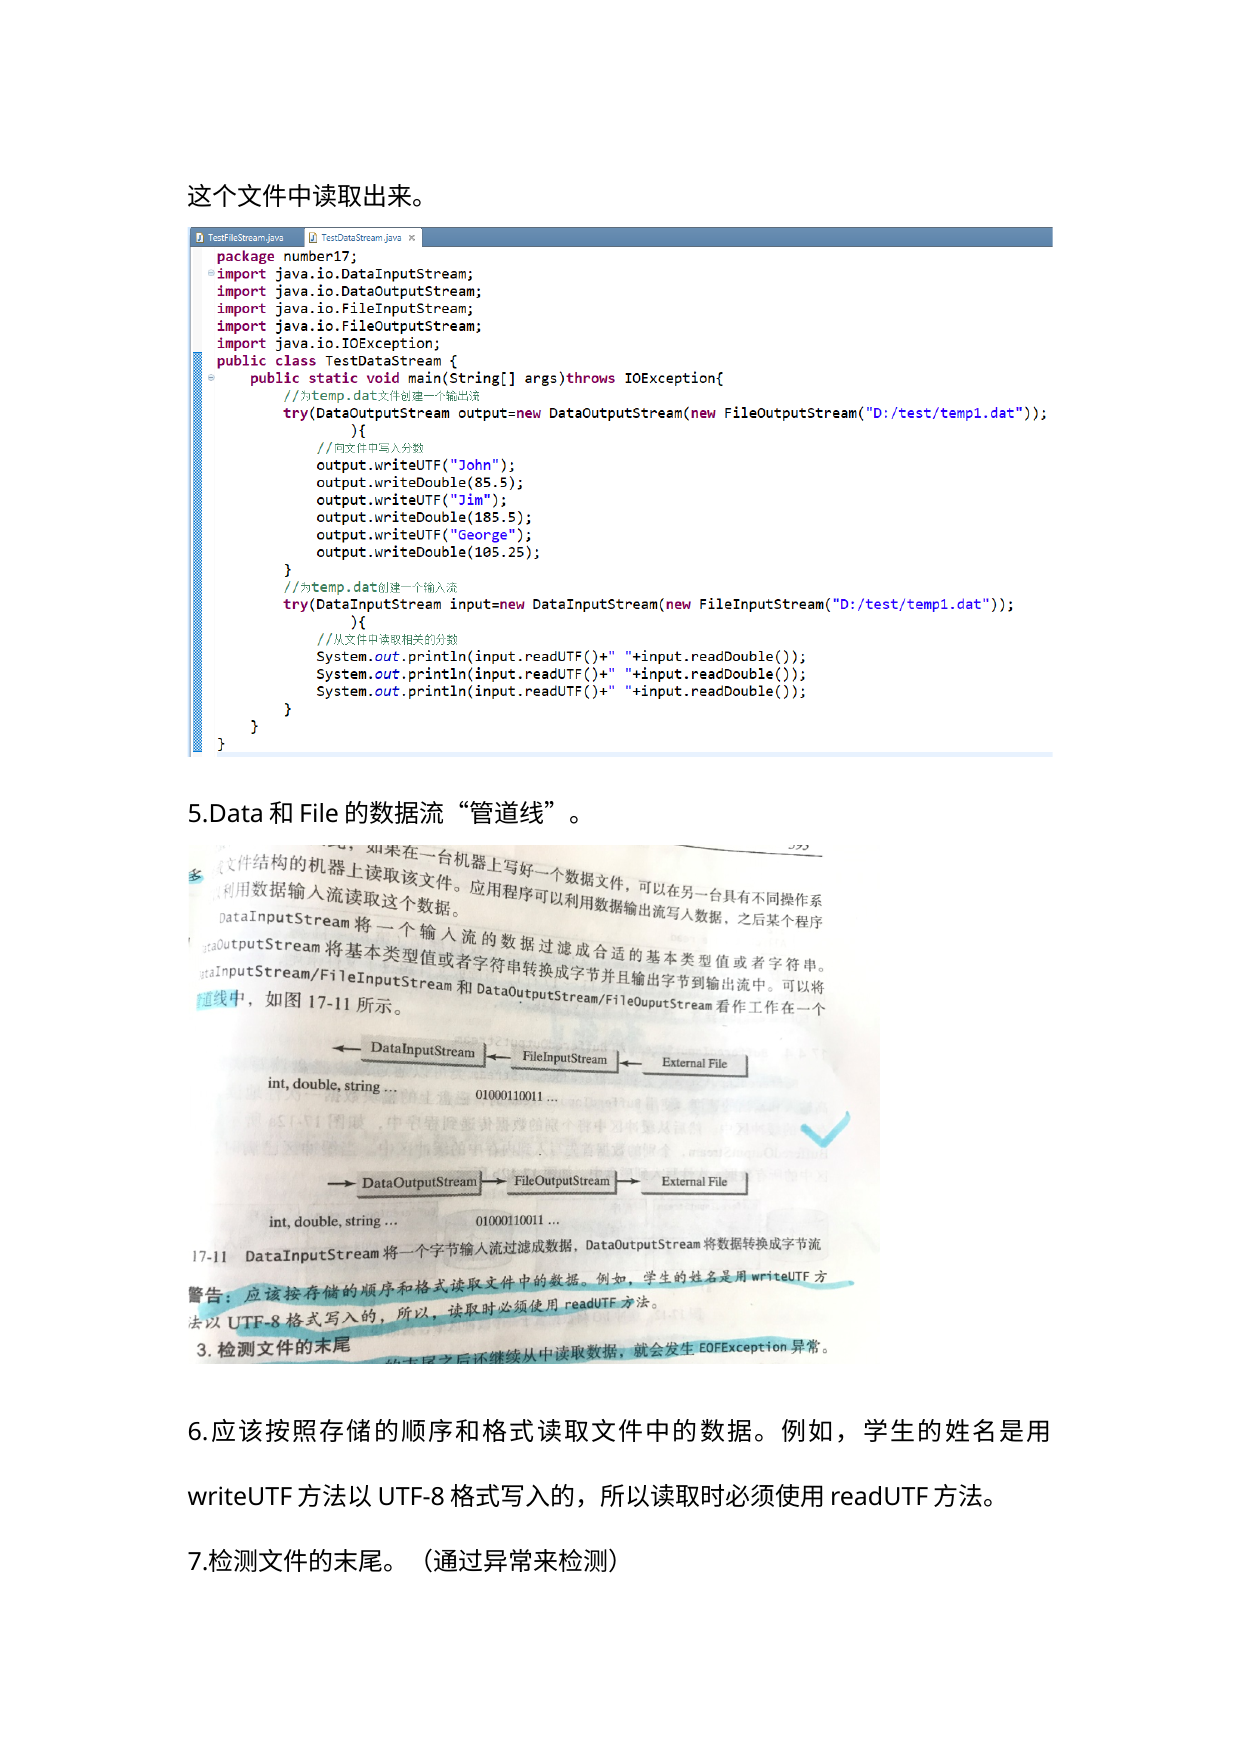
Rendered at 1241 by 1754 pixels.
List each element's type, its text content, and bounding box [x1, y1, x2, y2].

text 5.Data和File的数据流“管道线”。 [187, 779, 1053, 844]
picture [189, 845, 880, 1364]
picture [187, 227, 1053, 757]
text 6.应该按照存储的顺序和格式读取文件中的数据。例如，学生的姓名是用writeUTF方法以UTF-8格式写入的，所以读取时必须使用readUTF方法。 [187, 1397, 1053, 1527]
text 7.检测文件的末尾。（通过异常来检测） [187, 1527, 1053, 1592]
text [187, 162, 1053, 227]
